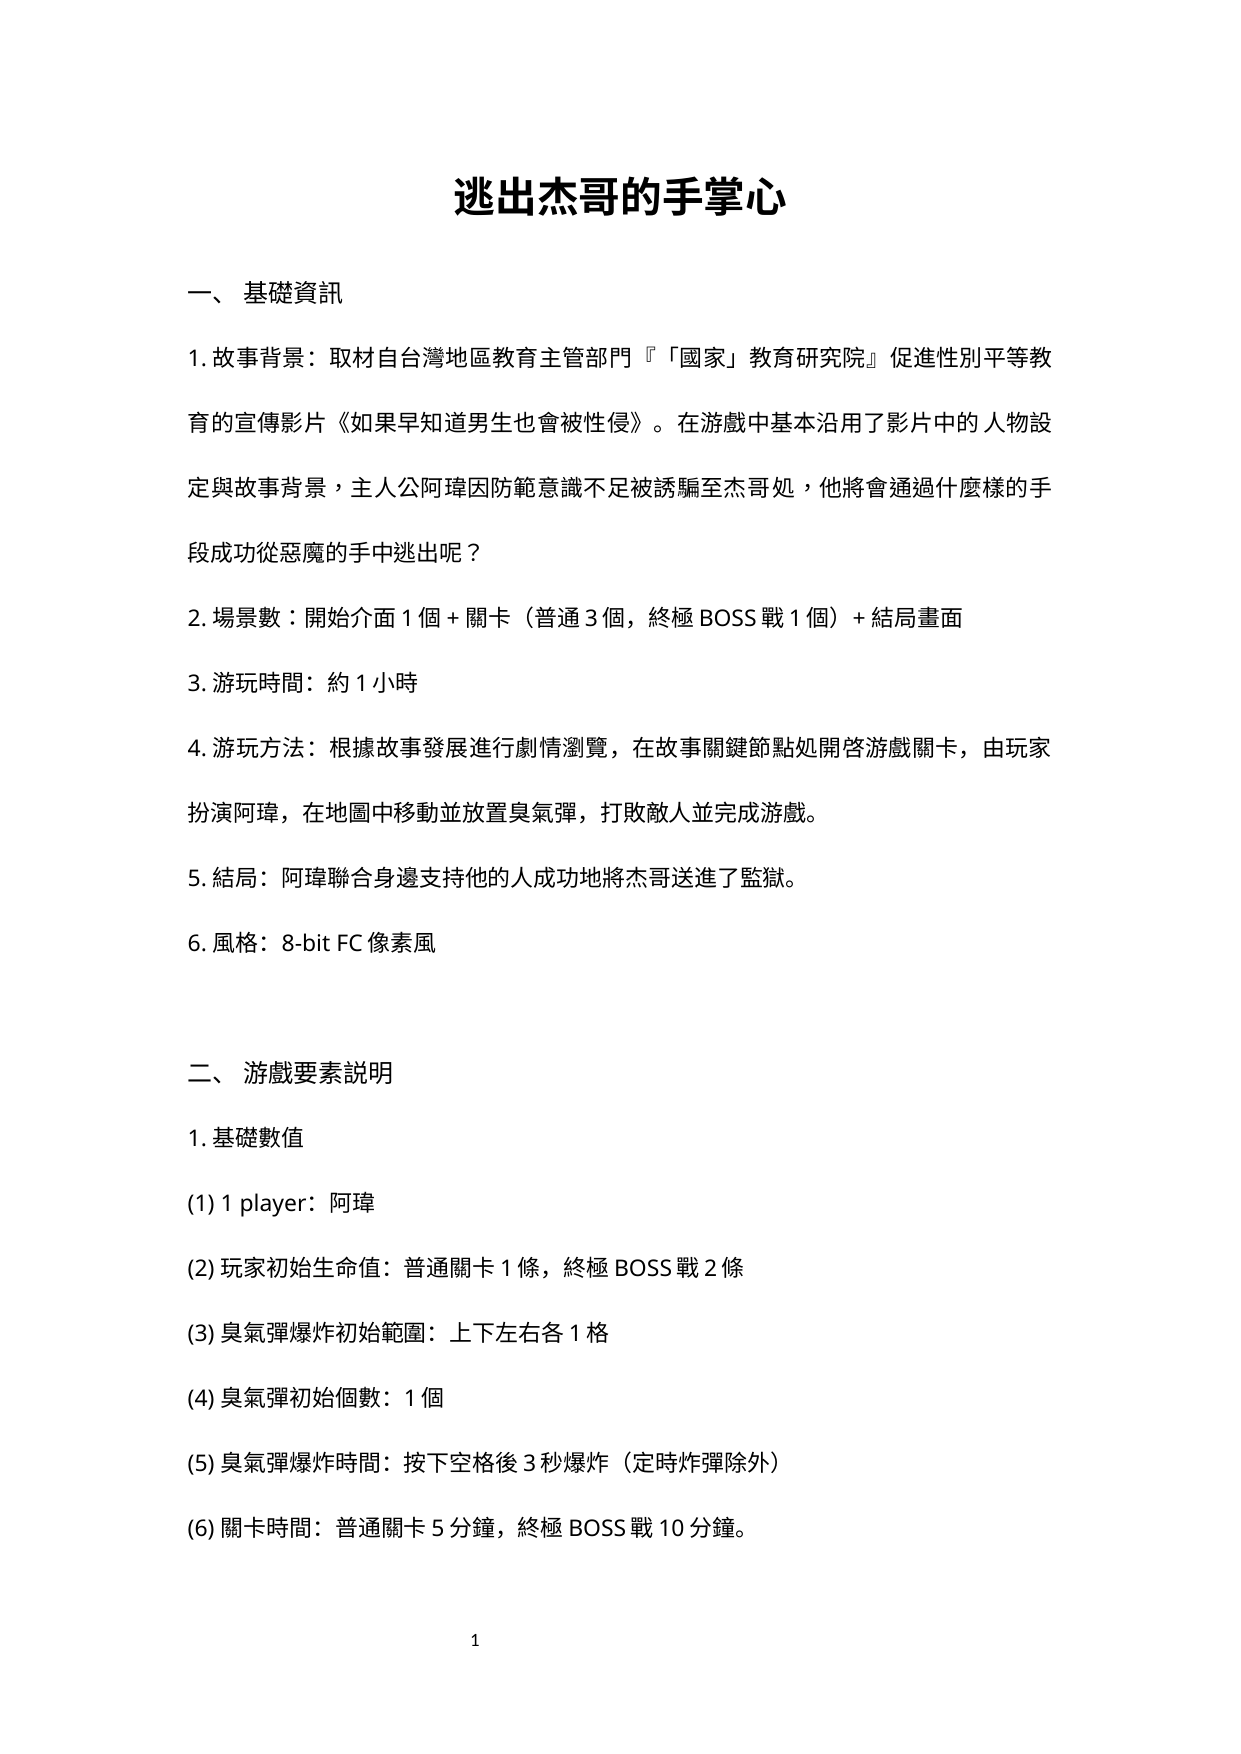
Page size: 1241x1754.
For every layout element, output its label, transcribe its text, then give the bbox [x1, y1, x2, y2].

list 故事背景：取材自台灣地區教育主管部門『「國家」教育研究院』促進性別平等教育的宣傳影片《如果早知道男生也會被性侵》。在游戲中基本沿用了影片中的人物設定與故事背景，主人公阿瑋因防範意識不足被誘騙至杰哥処，他將會通過什麼樣的手段成功從惡魔的手中逃出呢？ [187, 324, 1053, 584]
list 玩家初始生命值：普通關卡1條，終極BOSS戰2條 [187, 1234, 1053, 1299]
list 結局：阿瑋聯合身邊支持他的人成功地將杰哥送進了監獄。 [187, 844, 1053, 909]
text 逃出杰哥的手掌心 [187, 162, 1053, 227]
list 游戲要素説明 [187, 1039, 1053, 1104]
list 關卡時間：普通關卡5分鐘，終極BOSS戰10分鐘。 [187, 1494, 1053, 1559]
list 臭氣彈爆炸時間：按下空格後3秒爆炸（定時炸彈除外） [187, 1429, 1053, 1494]
list 風格：8-bit FC像素風 [187, 909, 1053, 974]
list 游玩方法：根據故事發展進行劇情瀏覽，在故事關鍵節點処開啓游戲關卡，由玩家扮演阿瑋，在地圖中移動並放置臭氣彈，打敗敵人並完成游戲。 [187, 714, 1053, 844]
list 場景數：開始介面1個 + 關卡（普通3個，終極BOSS戰1個）+ 結局畫面 [187, 584, 1053, 649]
list 游玩時間：約1小時 [187, 649, 1053, 714]
list 臭氣彈初始個數：1個 [187, 1364, 1053, 1429]
list 1 player：阿瑋 [187, 1169, 1053, 1234]
list 基礎資訊 [187, 259, 1053, 324]
list 臭氣彈爆炸初始範圍：上下左右各1格 [187, 1299, 1053, 1364]
list 基礎數值 [187, 1104, 1053, 1169]
